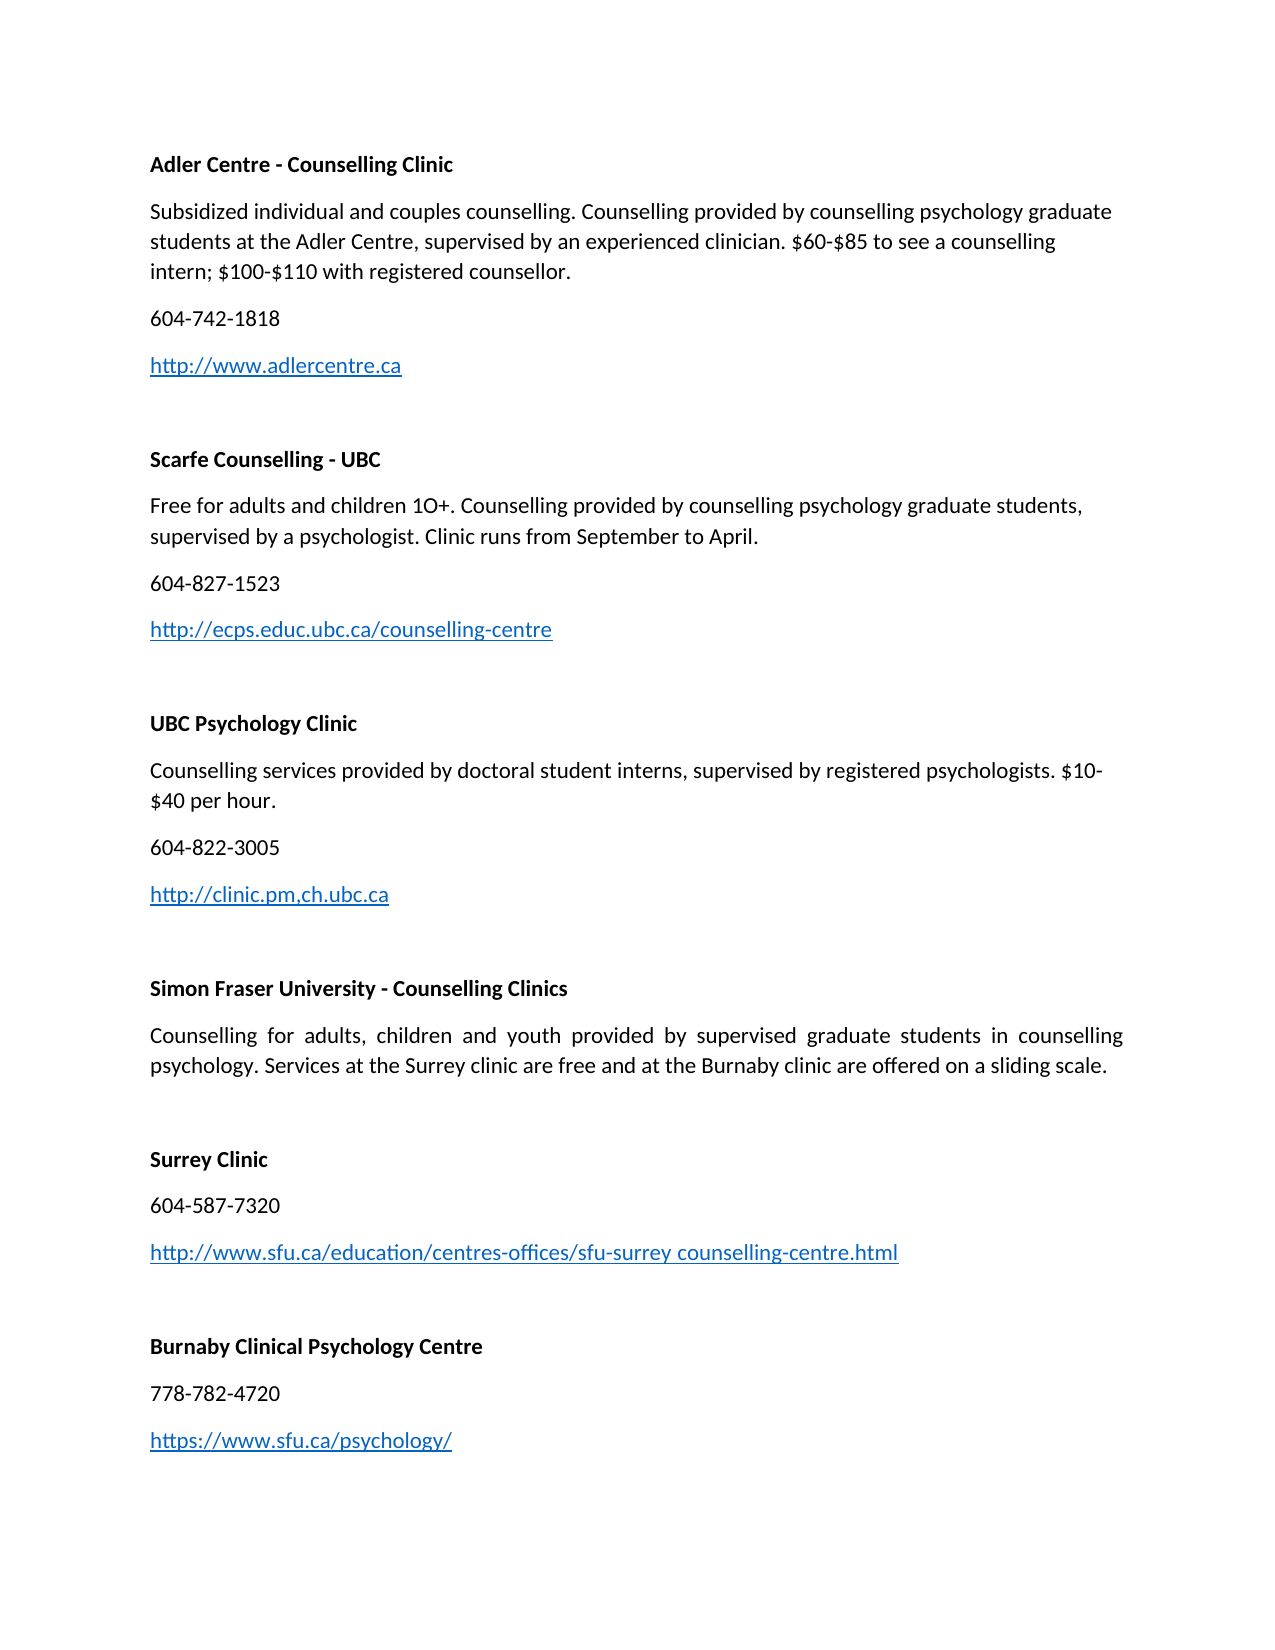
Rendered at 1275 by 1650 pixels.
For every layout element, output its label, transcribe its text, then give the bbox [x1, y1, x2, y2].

text Adler Centre - Counselling Clinic [150, 150, 1125, 178]
text 604-742-1818 [150, 304, 1125, 332]
text 604-587-7320 [150, 1192, 1125, 1220]
text http://ecps.educ.ubc.ca/counselling-centre [150, 616, 1125, 644]
text Subsidized individual and couples counselling. Counselling provided by counselling psychology graduate students at the Adler Centre, supervised by an experienced clinician. $60-$85 to see a counselling intern; $100-$110 with registered counsellor. [150, 197, 1125, 285]
text Counselling for adults, children and youth provided by supervised graduate students in counselling psychology. Services at the Surrey clinic are free and at the Burnaby clinic are offered on a sliding scale. [150, 1021, 1125, 1079]
text Scarfe Counselling - UBC [150, 445, 1125, 473]
text Free for adults and children 1O+. Counselling provided by counselling psychology graduate students, supervised by a psychologist. Clinic runs from September to April. [150, 492, 1125, 550]
text Counselling services provided by doctoral student interns, supervised by registered psychologists. $10-$40 per hour. [150, 756, 1125, 814]
text 604-822-3005 [150, 833, 1125, 861]
text 604-827-1523 [150, 569, 1125, 597]
text http://clinic.pm,ch.ubc.ca [150, 880, 1125, 908]
text 778-782-4720 [150, 1379, 1125, 1407]
text UBC Psychology Clinic [150, 709, 1125, 737]
text http://www.sfu.ca/education/centres-offices/sfu-surrey­ counselling-centre.html [150, 1238, 1125, 1267]
text Burnaby Clinical Psychology Centre [150, 1332, 1125, 1360]
text https://www.sfu.ca/psychology/ [150, 1426, 1125, 1454]
text Simon Fraser University - Counselling Clinics [150, 974, 1125, 1002]
text Surrey Clinic [150, 1145, 1125, 1173]
text http://www.adlercentre.ca [150, 351, 1125, 379]
